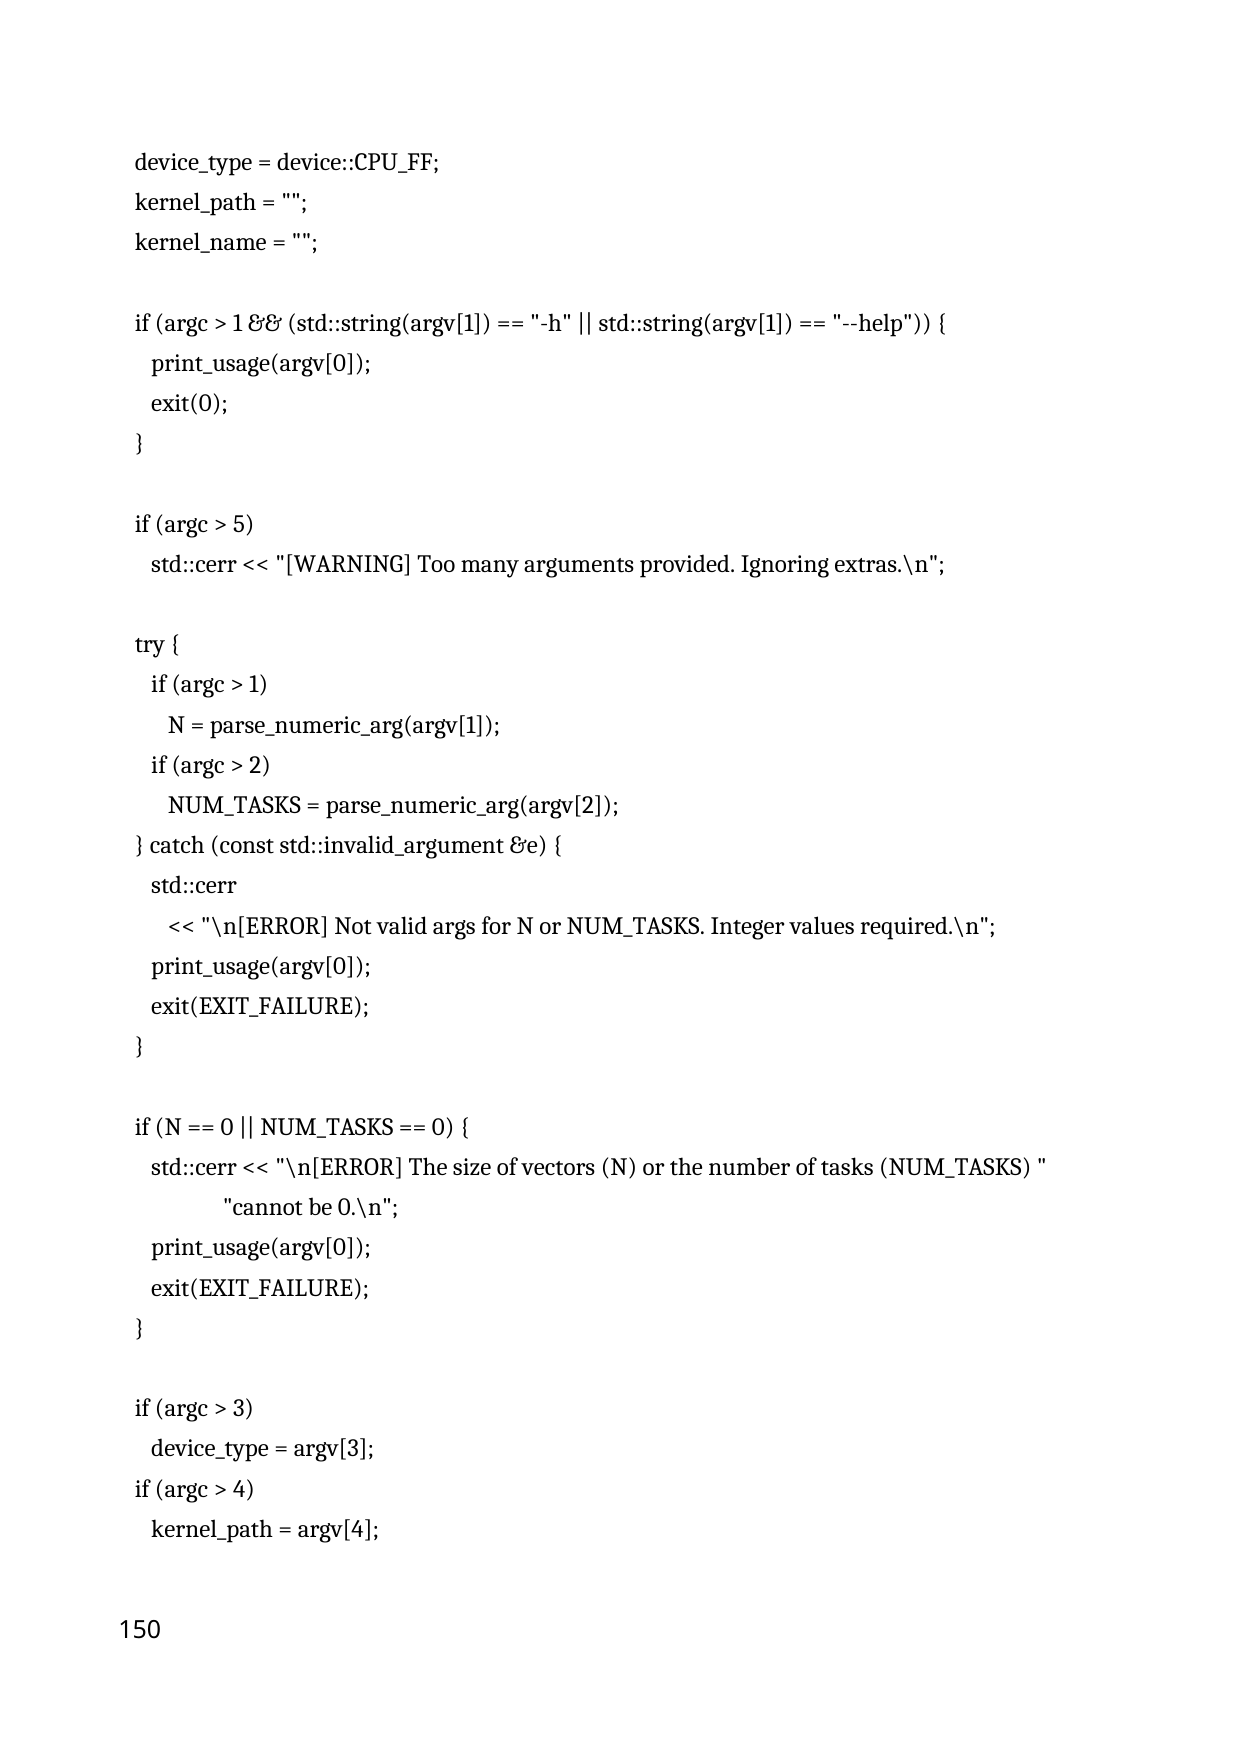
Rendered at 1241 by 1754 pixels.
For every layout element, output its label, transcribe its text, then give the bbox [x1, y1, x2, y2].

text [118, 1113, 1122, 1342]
text kernel_path = ""; [118, 188, 1122, 217]
text if (argc > 1 && (std::string(argv[1]) == "-h" || std::string(argv[1]) == "--help")) { [118, 308, 1122, 337]
text NUM_TASKS = parse_numeric_arg(argv[2]); [118, 791, 1122, 820]
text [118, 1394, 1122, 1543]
text kernel_name = ""; [118, 228, 1122, 257]
text if (argc > 1) [118, 670, 1122, 699]
text << "\n[ERROR] Not valid args for N or NUM_TASKS. Integer values required.\n"; [118, 912, 1122, 940]
text exit(0); [118, 389, 1122, 418]
text std::cerr [118, 871, 1122, 900]
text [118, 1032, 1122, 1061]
text } [118, 429, 1122, 458]
text device_type = device::CPU_FF; [118, 148, 1122, 176]
text if (argc > 5) [118, 509, 1122, 538]
text N = parse_numeric_arg(argv[1]); [118, 711, 1122, 739]
text std::cerr << "[WARNING] Too many arguments provided. Ignoring extras.\n"; [118, 550, 1122, 578]
text exit(EXIT_FAILURE); [118, 992, 1122, 1021]
text print_usage(argv[0]); [118, 349, 1122, 377]
text print_usage(argv[0]); [118, 952, 1122, 981]
text } catch (const std::invalid_argument &e) { [118, 831, 1122, 860]
text if (argc > 2) [118, 751, 1122, 779]
text try { [118, 630, 1122, 659]
